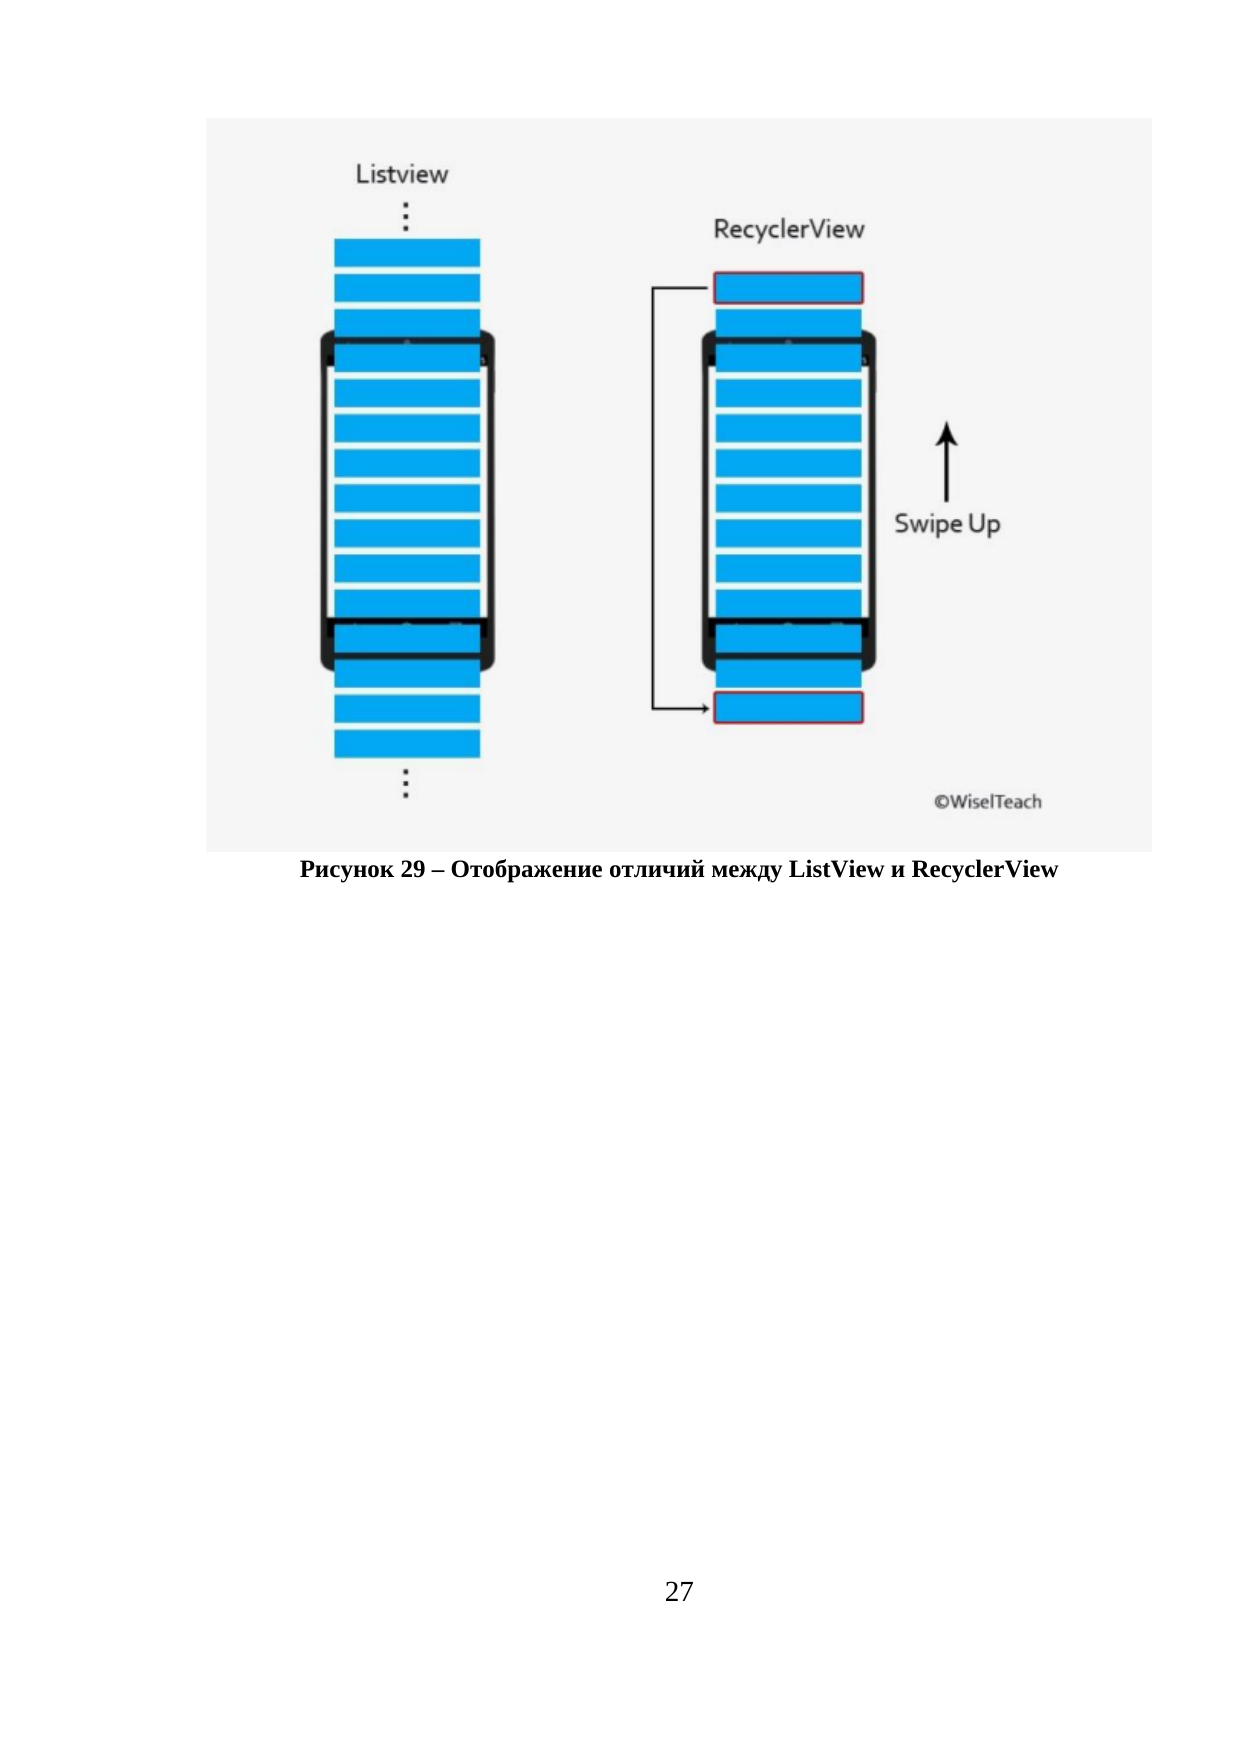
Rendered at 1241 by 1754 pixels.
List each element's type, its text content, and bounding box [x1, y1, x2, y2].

text Рисунок 29 – Отображение отличий между ListView и RecyclerView [177, 854, 1181, 883]
picture [206, 118, 1153, 852]
